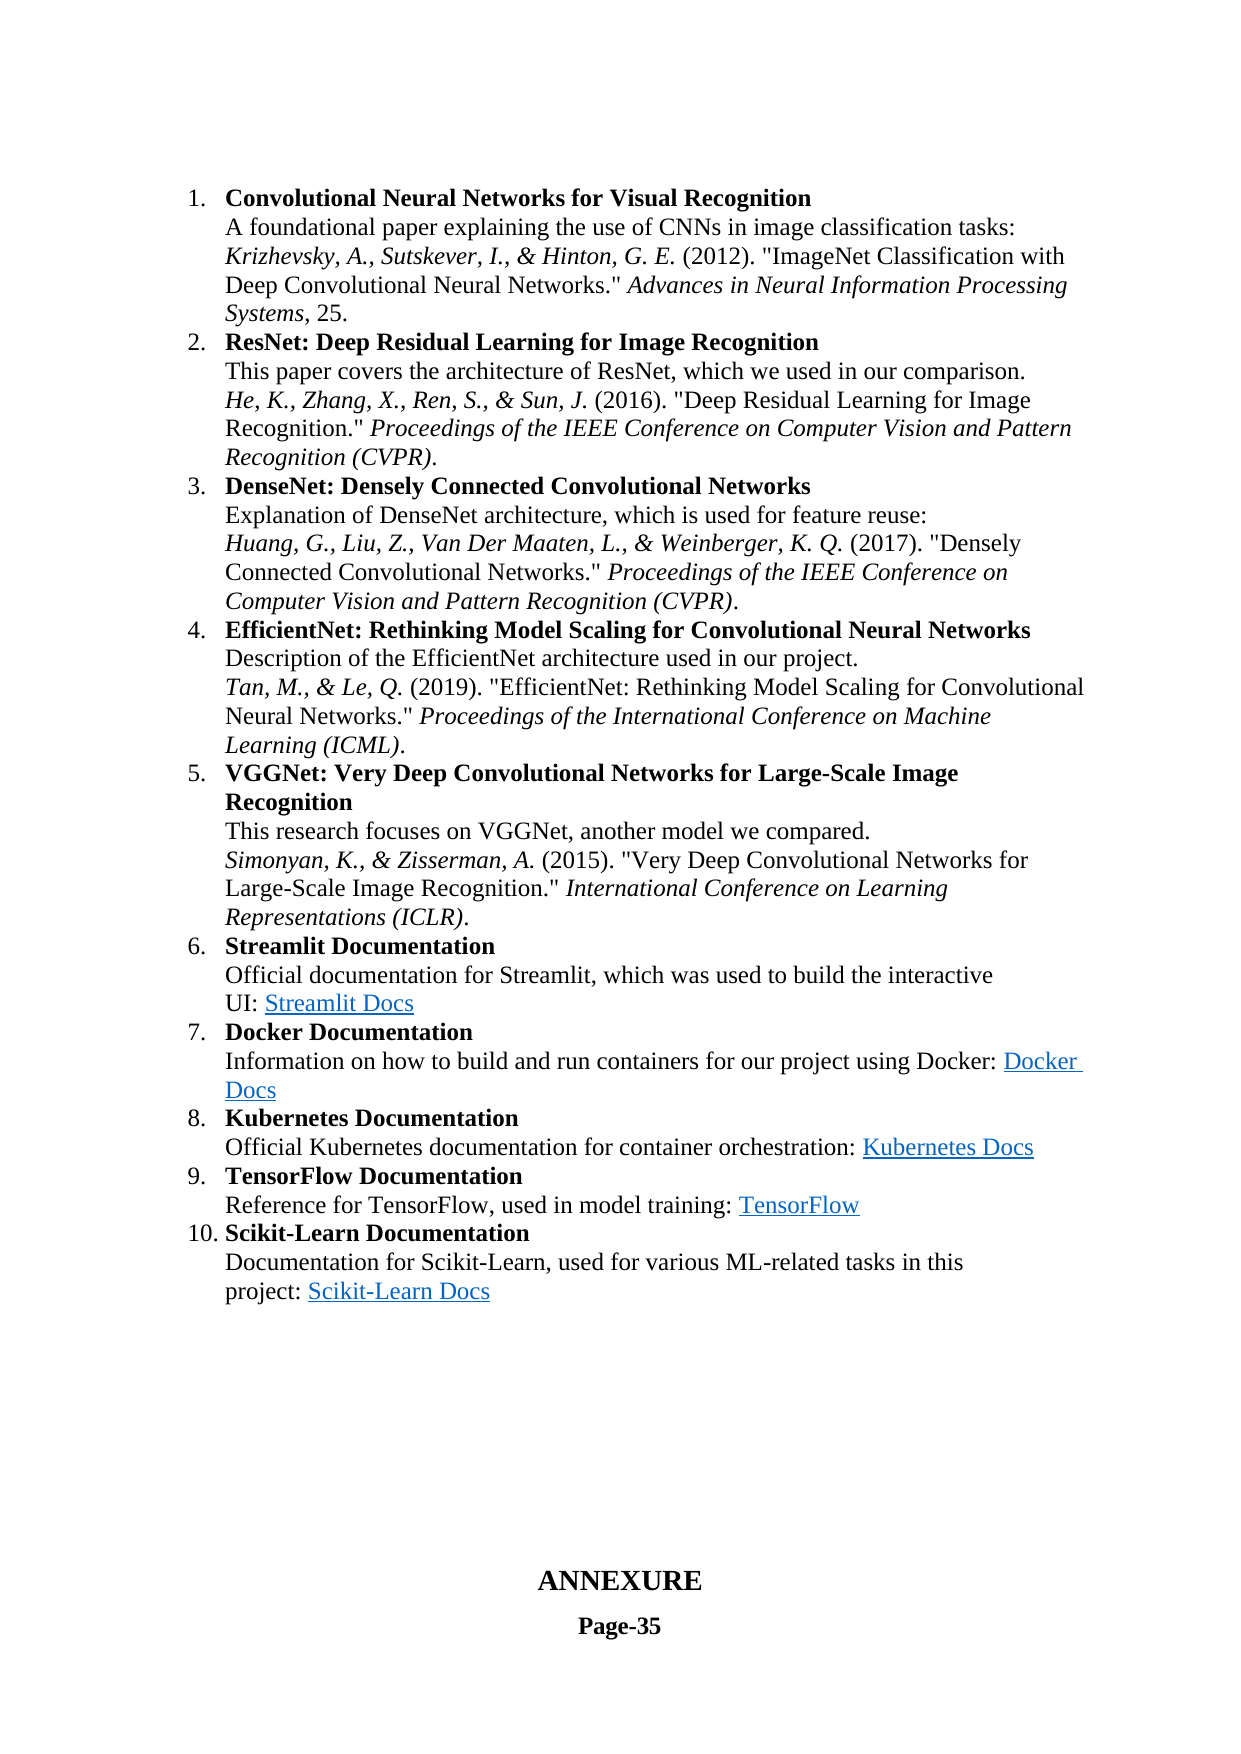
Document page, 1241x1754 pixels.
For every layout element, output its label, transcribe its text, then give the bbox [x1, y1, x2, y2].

list Convolutional Neural Networks for Visual Recognition A foundational paper explaining the use of CNNs in image classification tasks: Krizhevsky, A., Sutskever, I., & Hinton, G. E. (2012). "ImageNet Classification with Deep Convolutional Neural Networks." Advances in Neural Information Processing Systems, 25. [187, 183, 1090, 327]
text ANNEXURE [150, 1563, 1090, 1597]
list TensorFlow Documentation Reference for TensorFlow, used in model training: TensorFlow [187, 1161, 1090, 1218]
list Scikit-Learn Documentation Documentation for Scikit-Learn, used for various ML-related tasks in this project: Scikit-Learn Docs [187, 1218, 1090, 1305]
list Streamlit Documentation Official documentation for Streamlit, which was used to build the interactive UI: Streamlit Docs [187, 931, 1090, 1017]
list EfficientNet: Rethinking Model Scaling for Convolutional Neural Networks Description of the EfficientNet architecture used in our project. Tan, M., & Le, Q. (2019). "EfficientNet: Rethinking Model Scaling for Convolutional Neural Networks." Proceedings of the International Conference on Machine Learning (ICML). [187, 615, 1090, 758]
list VGGNet: Very Deep Convolutional Networks for Large-Scale Image Recognition This research focuses on VGGNet, another model we compared. Simonyan, K., & Zisserman, A. (2015). "Very Deep Convolutional Networks for Large-Scale Image Recognition." International Conference on Learning Representations (ICLR). [187, 758, 1090, 931]
list Docker Documentation Information on how to build and run containers for our project using Docker: Docker Docs [187, 1017, 1090, 1103]
list ResNet: Deep Residual Learning for Image Recognition This paper covers the architecture of ResNet, which we used in our comparison. He, K., Zhang, X., Ren, S., & Sun, J. (2016). "Deep Residual Learning for Image Recognition." Proceedings of the IEEE Conference on Computer Vision and Pattern Recognition (CVPR). [187, 327, 1090, 471]
list Kubernetes Documentation Official Kubernetes documentation for container orchestration: Kubernetes Docs [187, 1103, 1090, 1161]
list DenseNet: Densely Connected Convolutional Networks Explanation of DenseNet architecture, which is used for feature reuse: Huang, G., Liu, Z., Van Der Maaten, L., & Weinberger, K. Q. (2017). "Densely Connected Convolutional Networks." Proceedings of the IEEE Conference on Computer Vision and Pattern Recognition (CVPR). [187, 471, 1090, 615]
